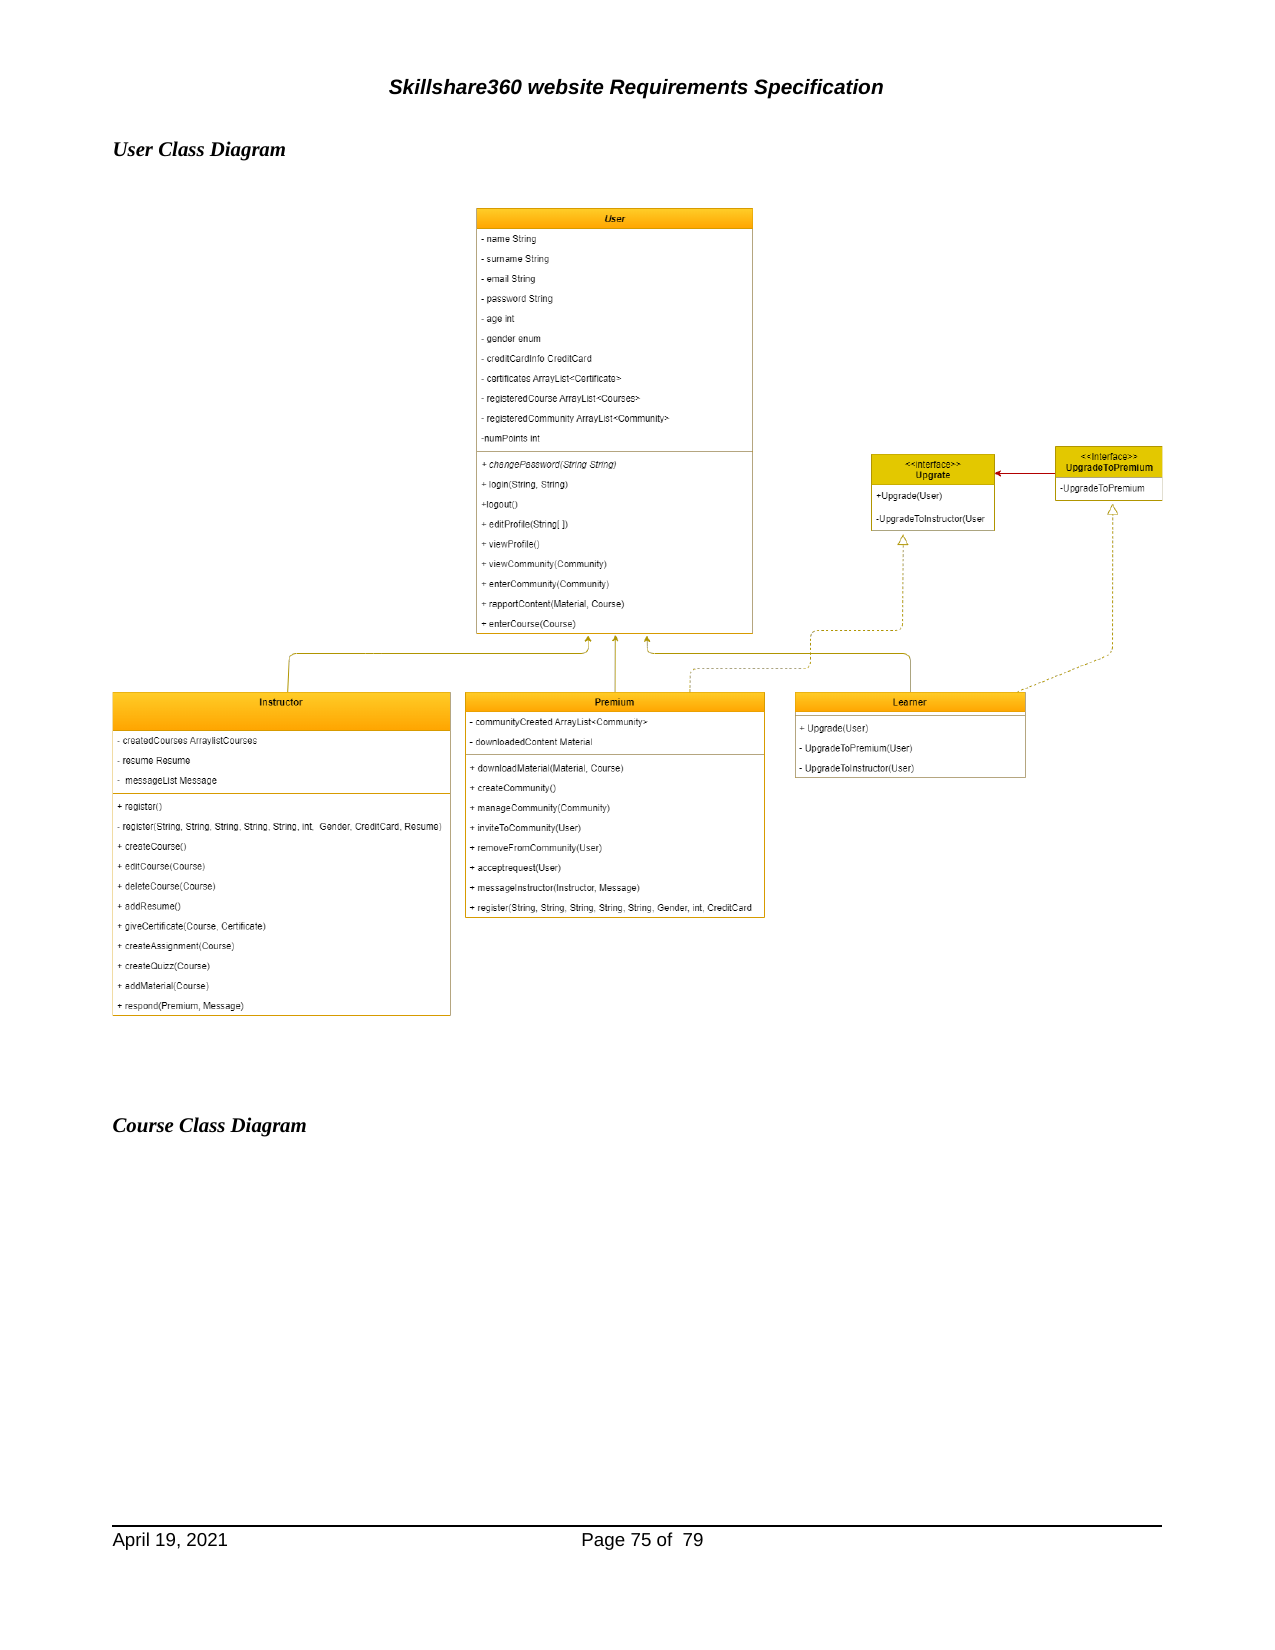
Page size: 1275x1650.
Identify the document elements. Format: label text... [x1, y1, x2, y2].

text Course Class Diagram [112, 1113, 1162, 1137]
text User Class Diagram [112, 136, 1162, 161]
picture [112, 208, 1163, 1018]
